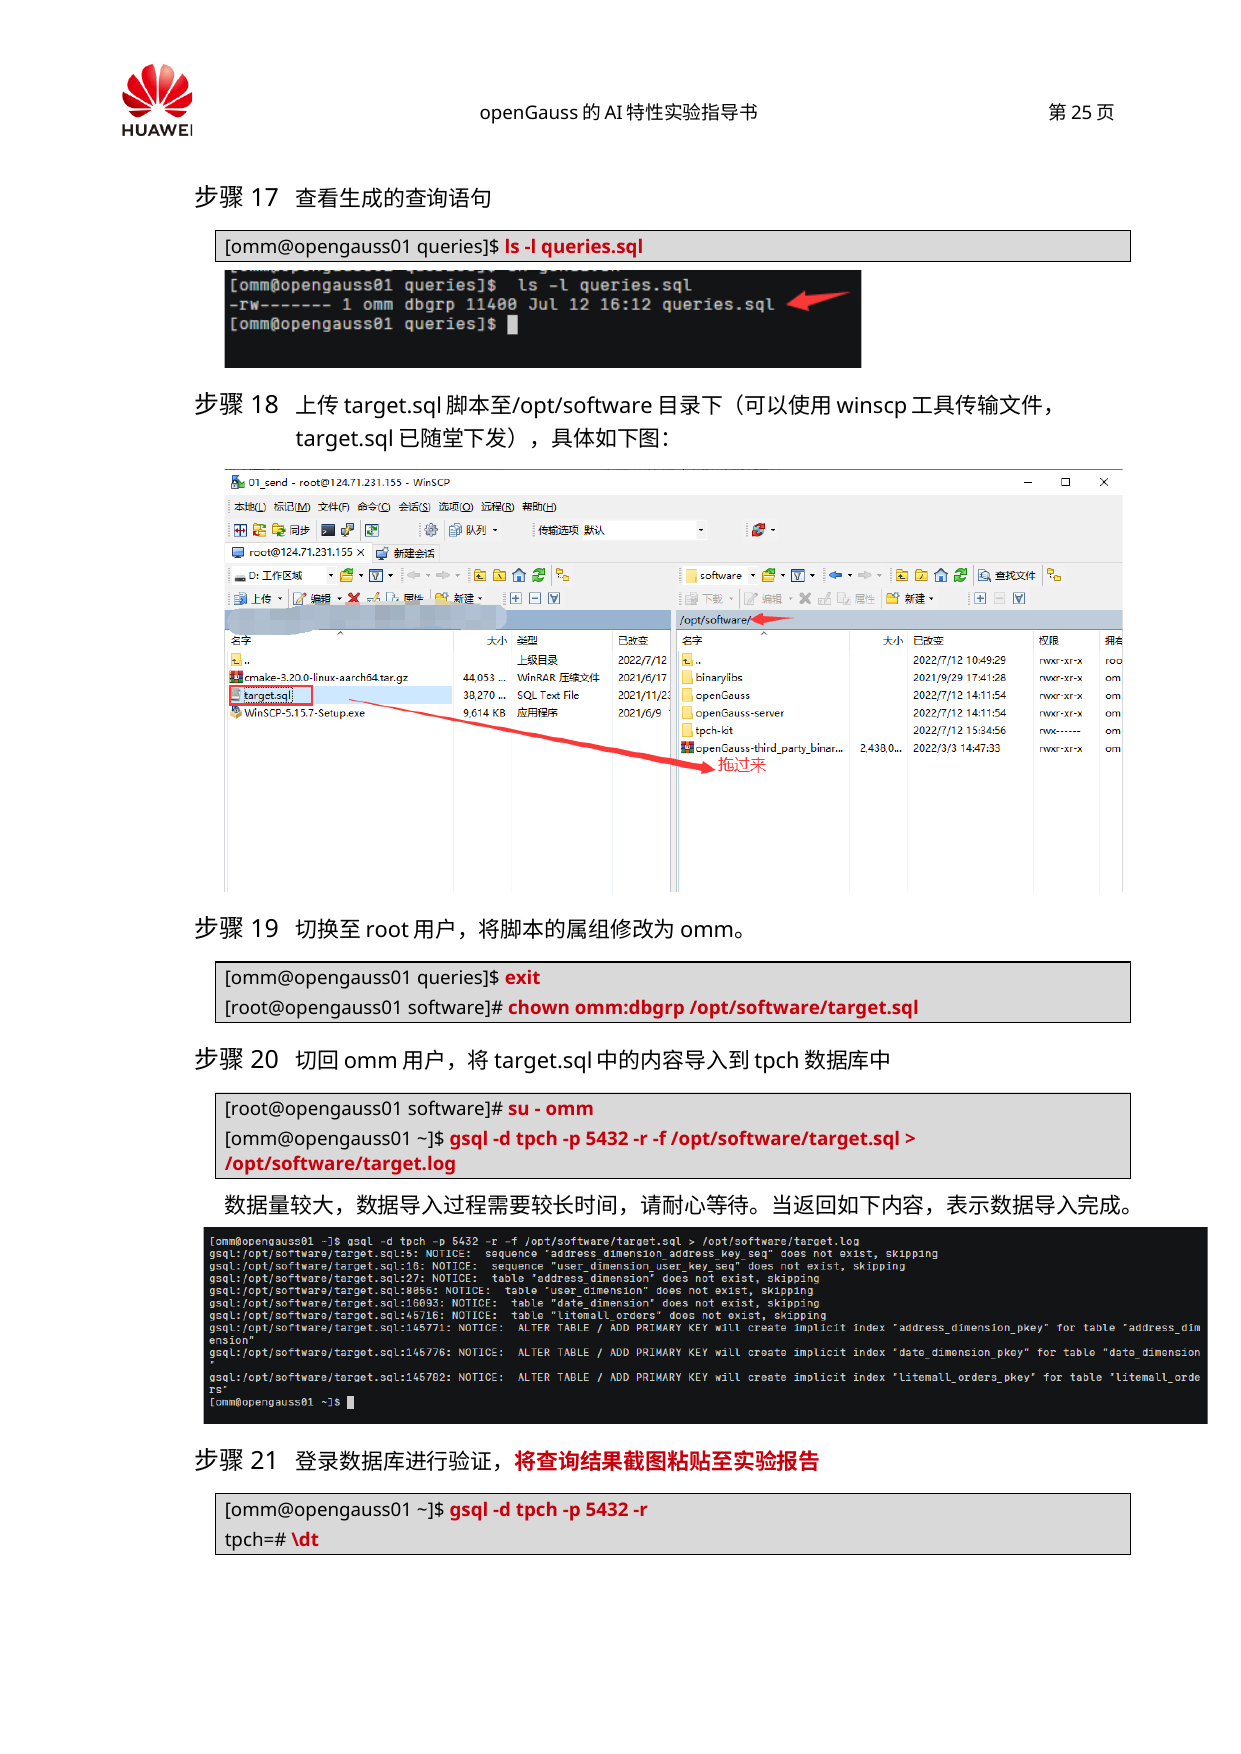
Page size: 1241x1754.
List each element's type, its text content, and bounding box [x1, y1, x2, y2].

picture [224, 270, 862, 368]
text 数据量较大，数据导入过程需要较长时间，请耐心等待。当返回如下内容，表示数据导入完成。 [224, 1188, 1122, 1219]
picture [203, 1227, 1208, 1424]
picture [224, 469, 1123, 892]
text 上传target.sql脚本至/opt/software目录下（可以使用winscp工具传输文件，target.sql已随堂下发），具体如下图： [279, 385, 1122, 453]
text 切换至root用户，将脚本的属组修改为omm。 [279, 908, 1122, 945]
text [root@opengauss01 software]# su - omm [216, 1094, 1130, 1121]
text [root@opengauss01 software]# chown omm:dbgrp /opt/software/target.sql [216, 991, 1130, 1022]
text [omm@opengauss01 queries]$ ls -l queries.sql [216, 231, 1130, 261]
text [omm@opengauss01 queries]$ exit [216, 963, 1130, 990]
text [omm@opengauss01 ~]$ gsql -d tpch -p 5432 -r -f /opt/software/target.sql > /opt/software/target.log [216, 1122, 1130, 1178]
picture [122, 64, 193, 136]
text 切回omm用户，将target.sql中的内容导入到tpch数据库中 [279, 1039, 1122, 1076]
text tpch=# \dt [216, 1523, 1130, 1554]
text [omm@opengauss01 ~]$ gsql -d tpch -p 5432 -r [216, 1494, 1130, 1522]
text 登录数据库进行验证，将查询结果截图粘贴至实验报告 [279, 1440, 1122, 1477]
text 查看生成的查询语句 [279, 177, 1122, 213]
